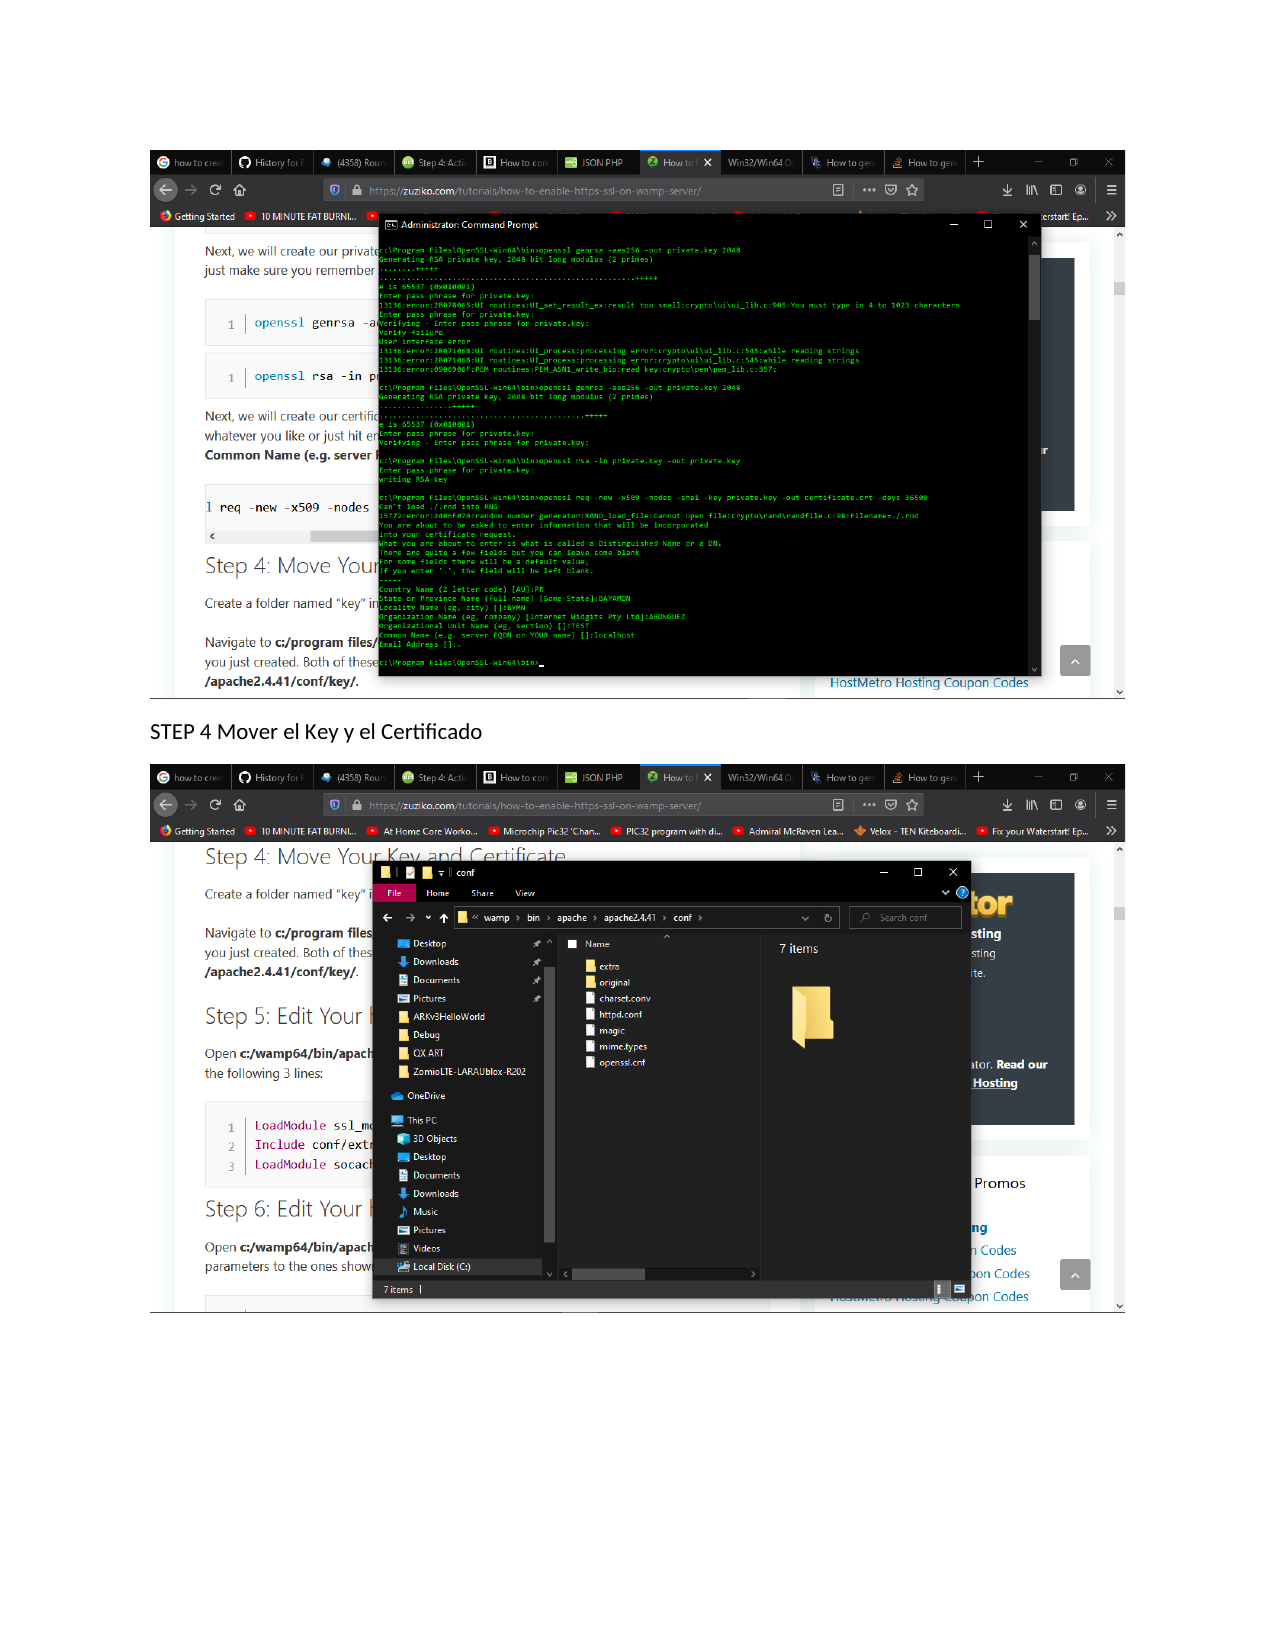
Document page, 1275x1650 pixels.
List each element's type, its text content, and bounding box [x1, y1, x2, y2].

picture [150, 150, 1125, 699]
text STEP 4 Mover el Key y el Certificado [150, 717, 1125, 745]
picture [150, 764, 1125, 1313]
